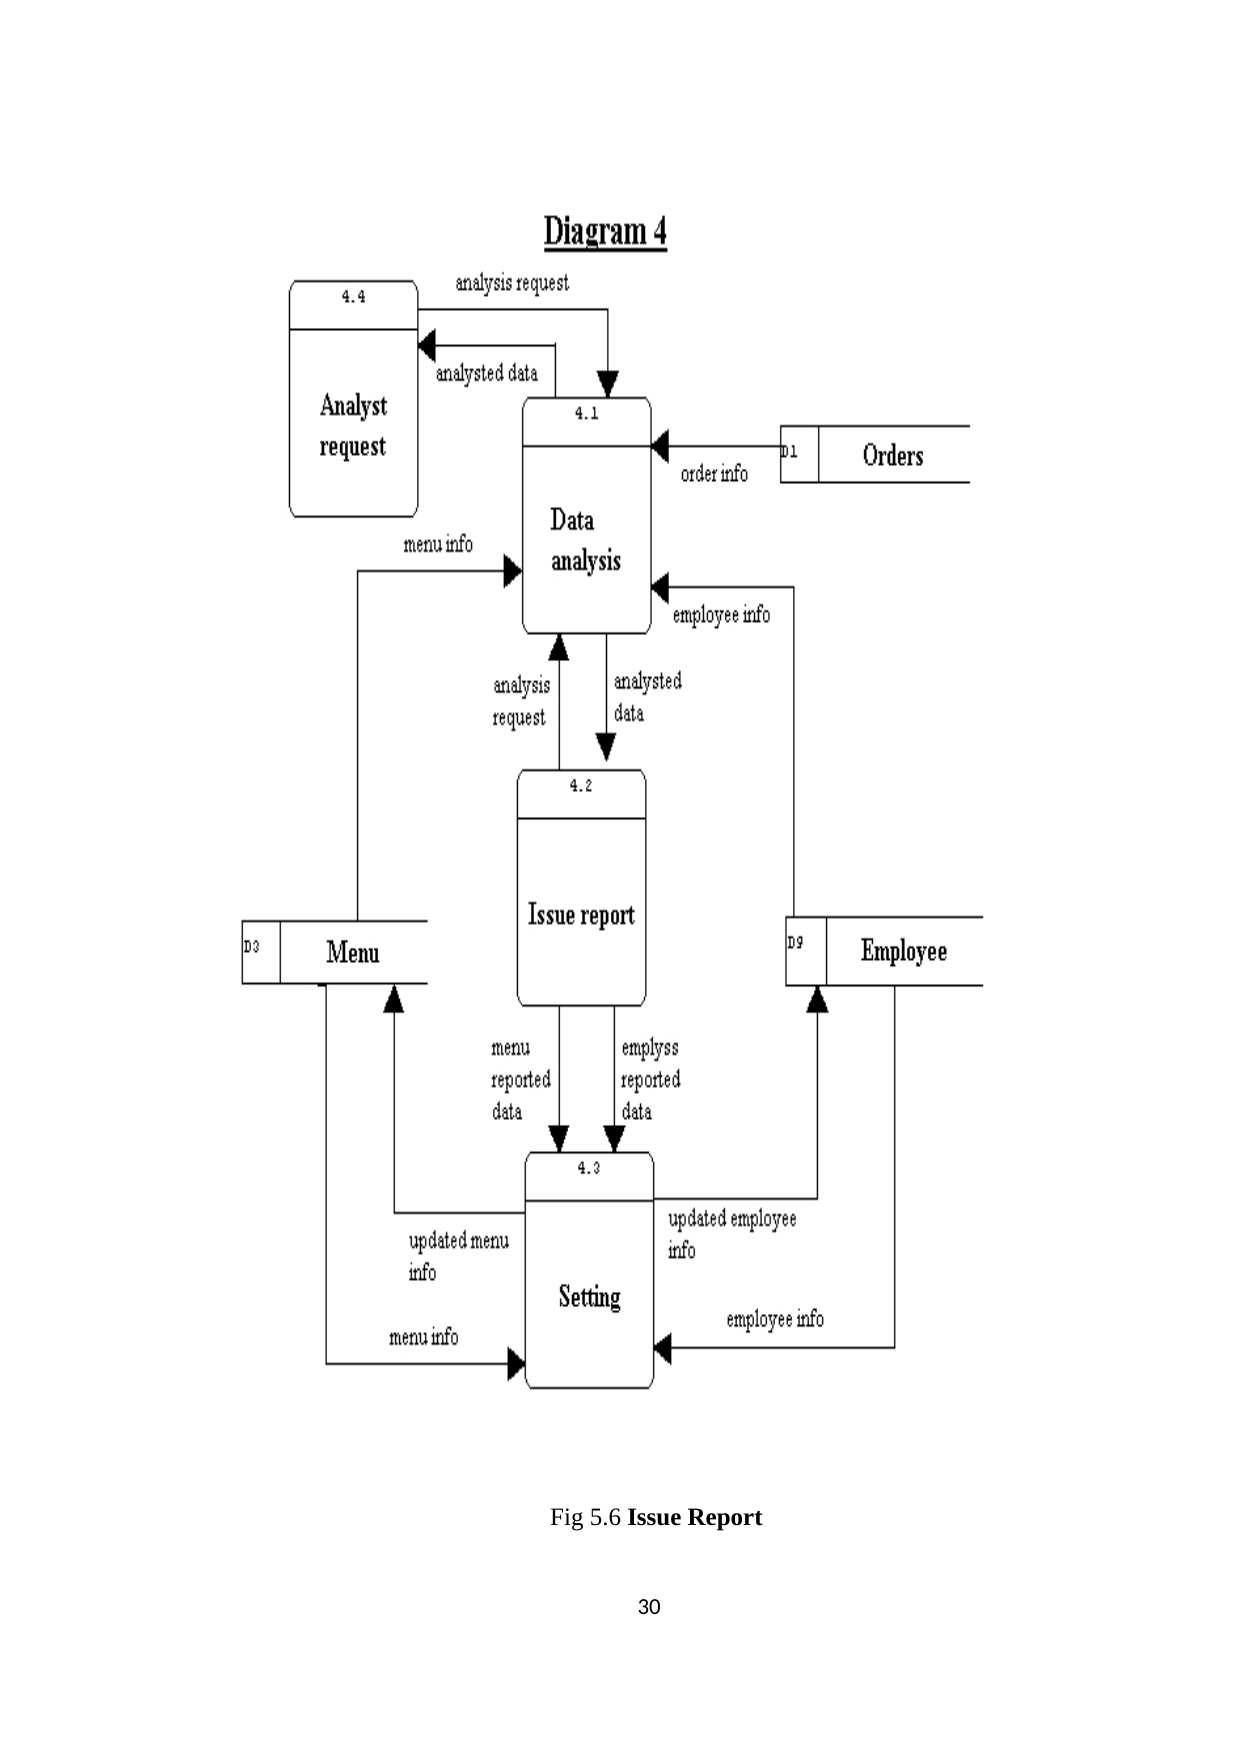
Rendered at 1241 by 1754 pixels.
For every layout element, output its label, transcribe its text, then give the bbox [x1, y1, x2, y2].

picture [175, 164, 1037, 1460]
text Fig 5.6 Issue Report [175, 1502, 1123, 1531]
